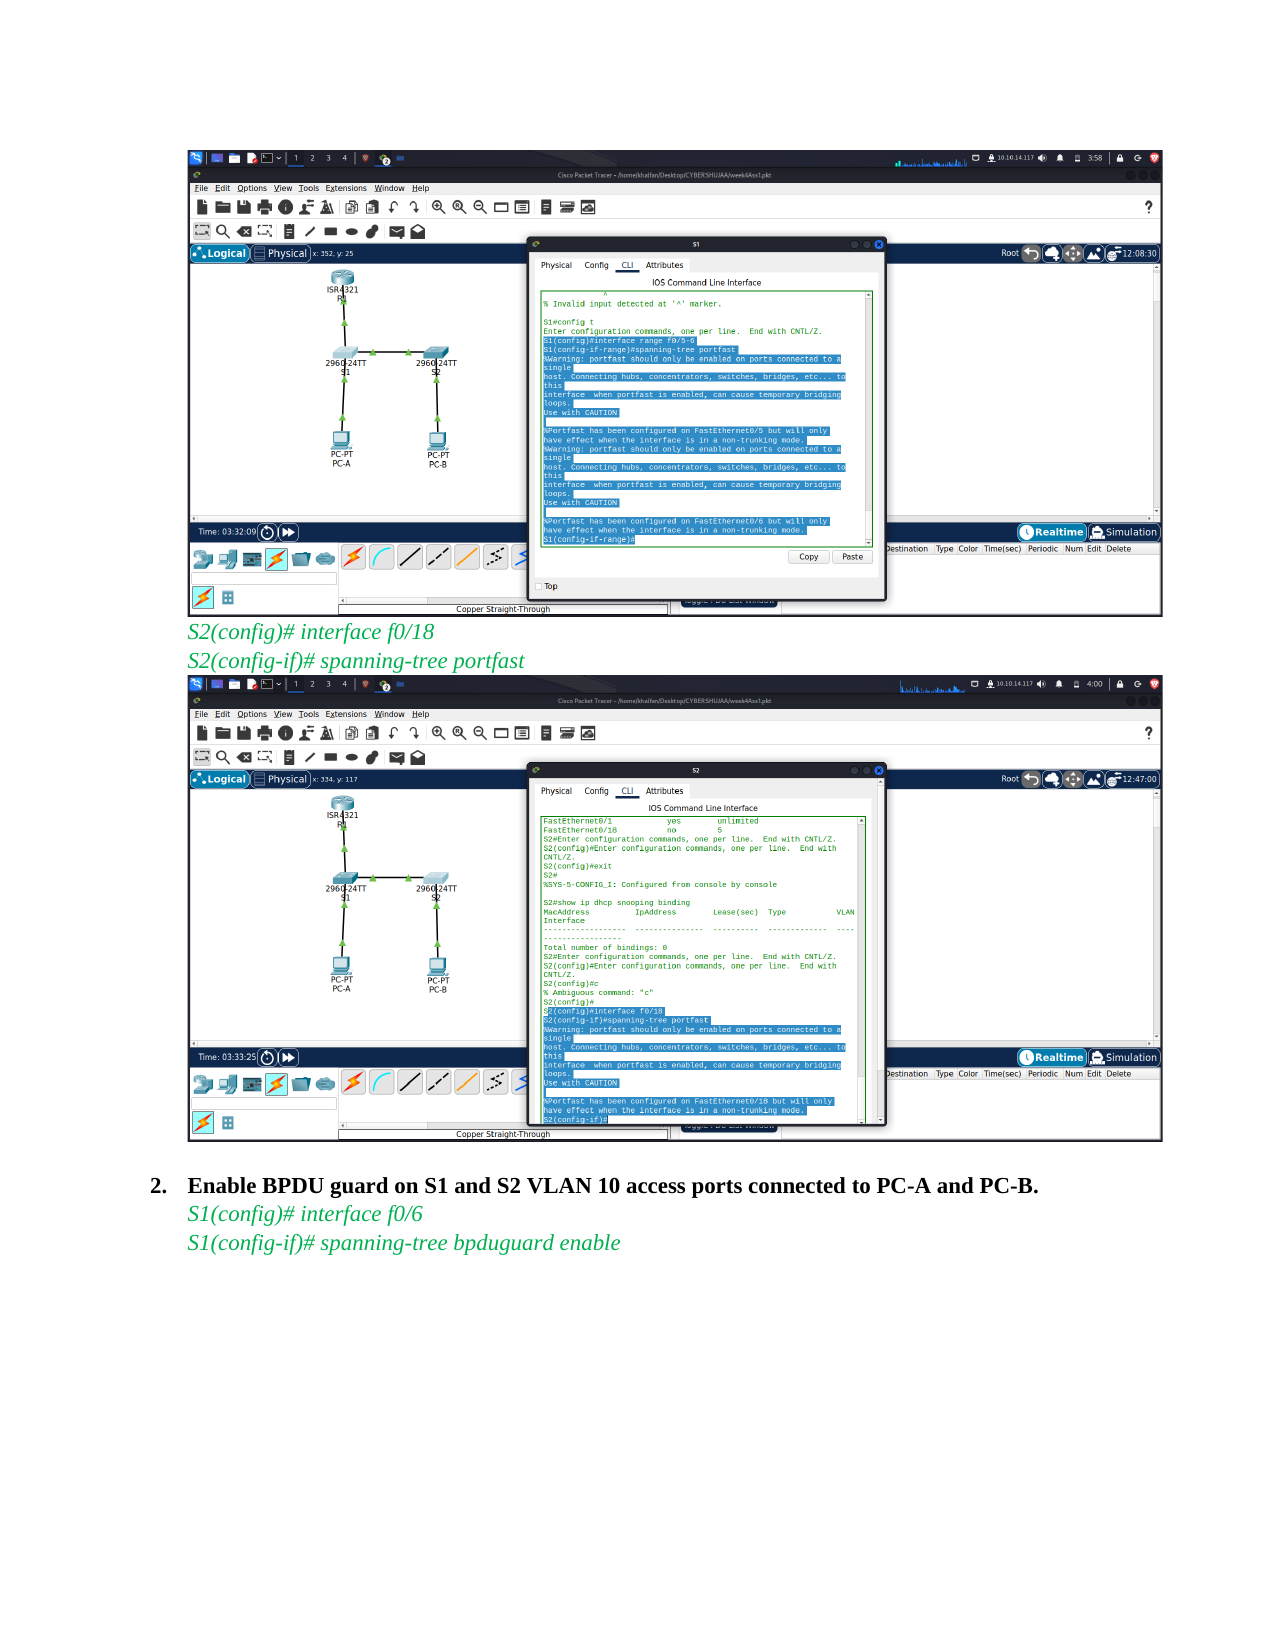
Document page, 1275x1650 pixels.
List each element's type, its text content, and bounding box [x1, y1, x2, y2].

list Enable BPDU guard on S1 and S2 VLAN 10 access ports connected to PC-A and PC-B. [150, 1172, 1125, 1198]
text S1(config-if)# spanning-tree bpduguard enable [187, 1229, 1125, 1255]
picture [187, 675, 1163, 1142]
picture [187, 150, 1163, 617]
text S2(config-if)# spanning-tree portfast [187, 647, 1125, 673]
text S2(config)# interface f0/18 [187, 618, 1125, 645]
text S1(config)# interface f0/6 [187, 1200, 1125, 1227]
